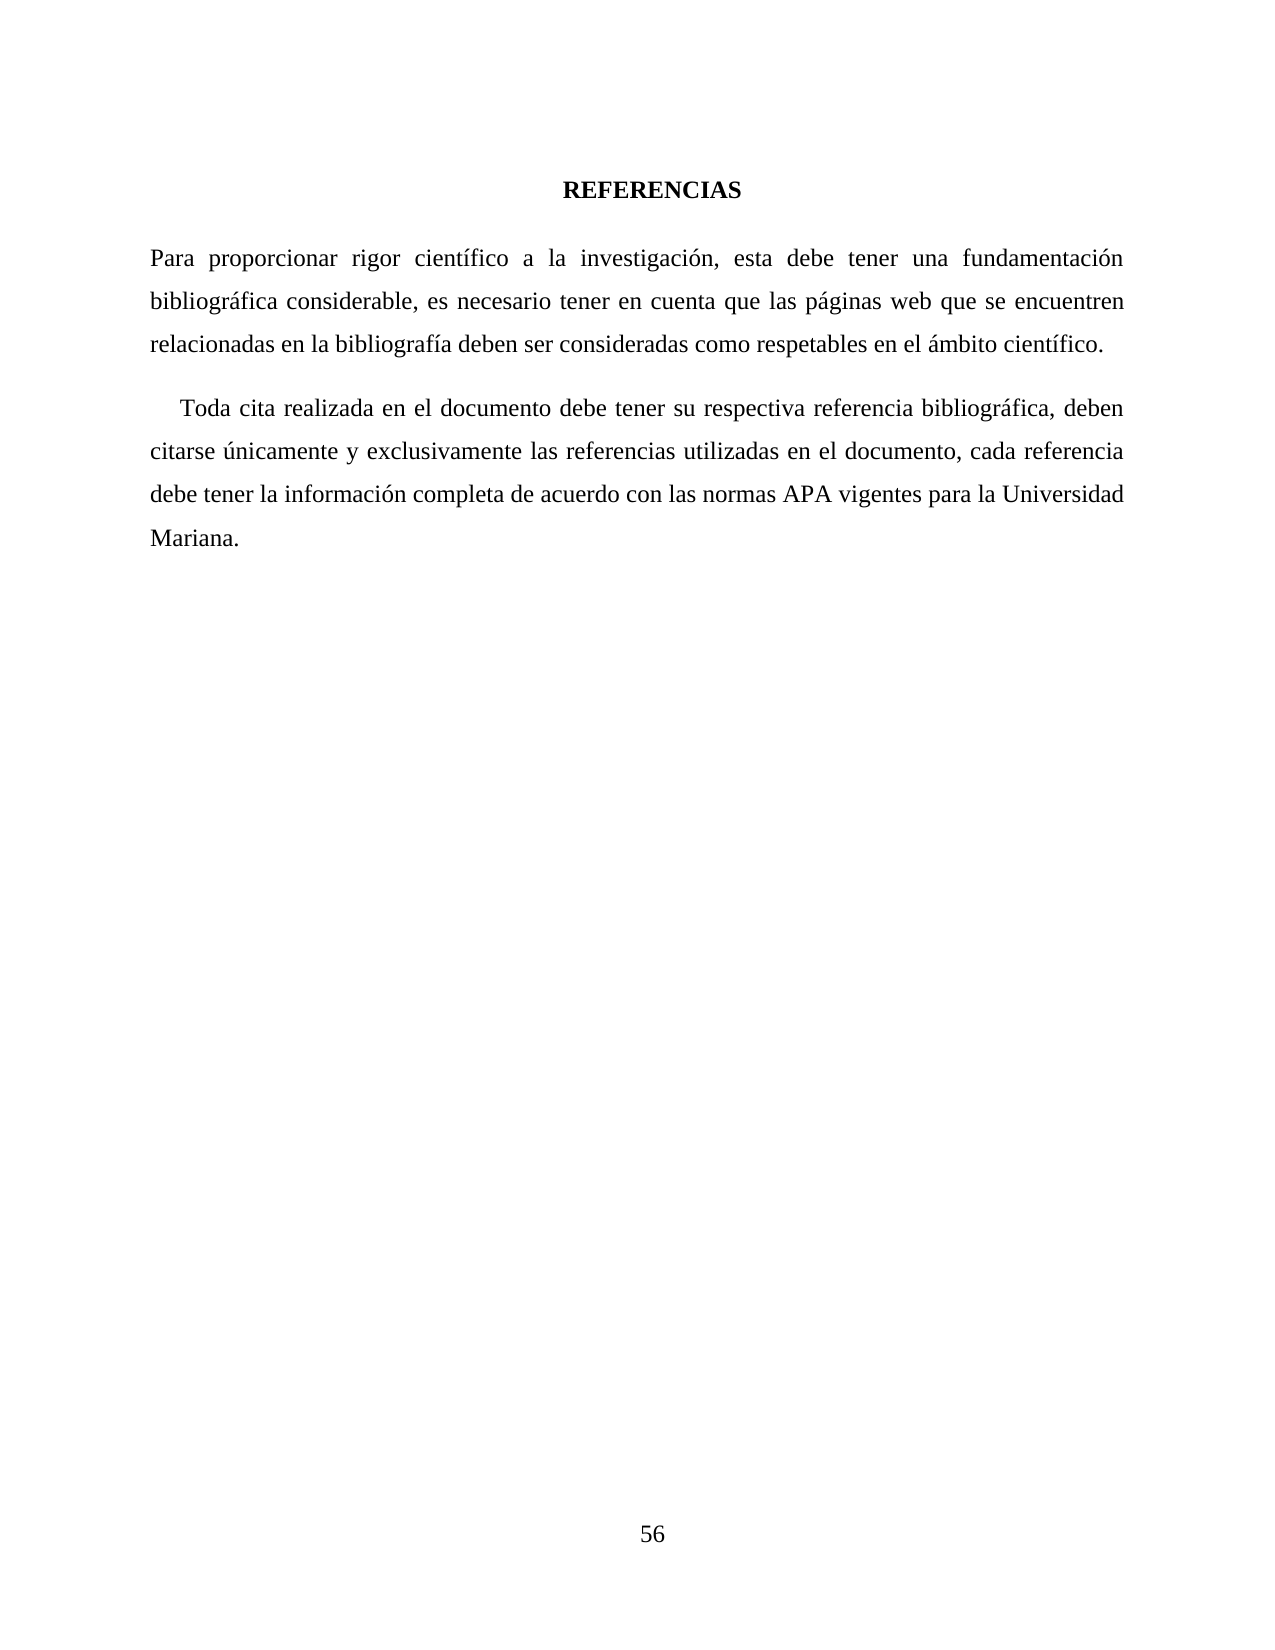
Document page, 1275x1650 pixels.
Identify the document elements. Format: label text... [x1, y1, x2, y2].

text Para proporcionar rigor científico a la investigación, esta debe tener una fundamentación bibliográfica considerable, es necesario tener en cuenta que las páginas web que se encuentren relacionadas en la bibliografía deben ser consideradas como respetables en el ámbito científico. [150, 243, 1125, 358]
subtitle REFERENCIAS [150, 175, 1125, 204]
text Toda cita realizada en el documento debe tener su respectiva referencia bibliográfica, deben citarse únicamente y exclusivamente las referencias utilizadas en el documento, cada referencia debe tener la información completa de acuerdo con las normas APA vigentes para la Universidad Mariana. [150, 393, 1125, 551]
